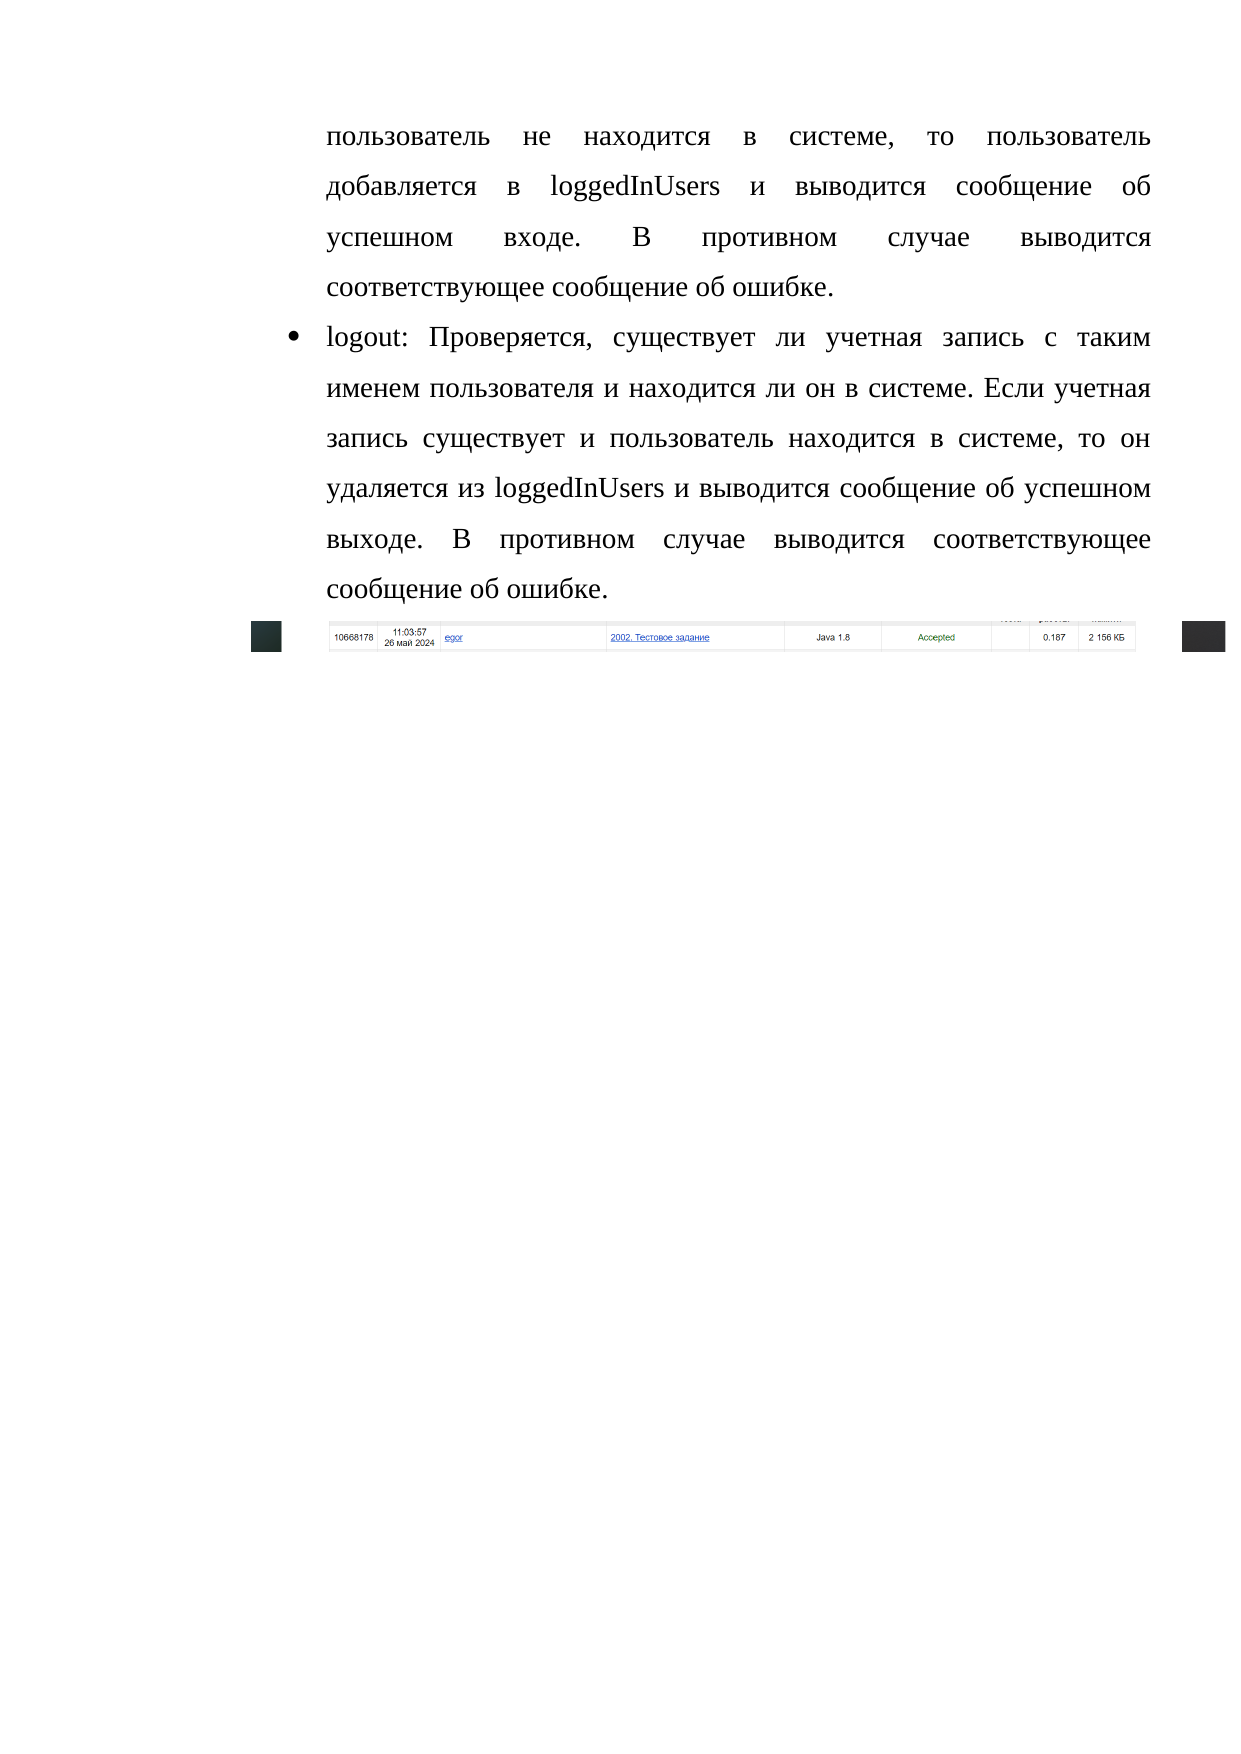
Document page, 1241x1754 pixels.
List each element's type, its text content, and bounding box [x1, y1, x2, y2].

picture [251, 621, 1226, 652]
list logout: Проверяется, существует ли учетная запись с таким именем пользователя и находится ли он в системе. Если учетная запись существует и пользователь находится в системе, то он удаляется из loggedInUsers и выводится сообщение об успешном выходе. В противном случае выводится соответствующее сообщение об ошибке. [288, 319, 1152, 604]
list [288, 118, 1152, 303]
